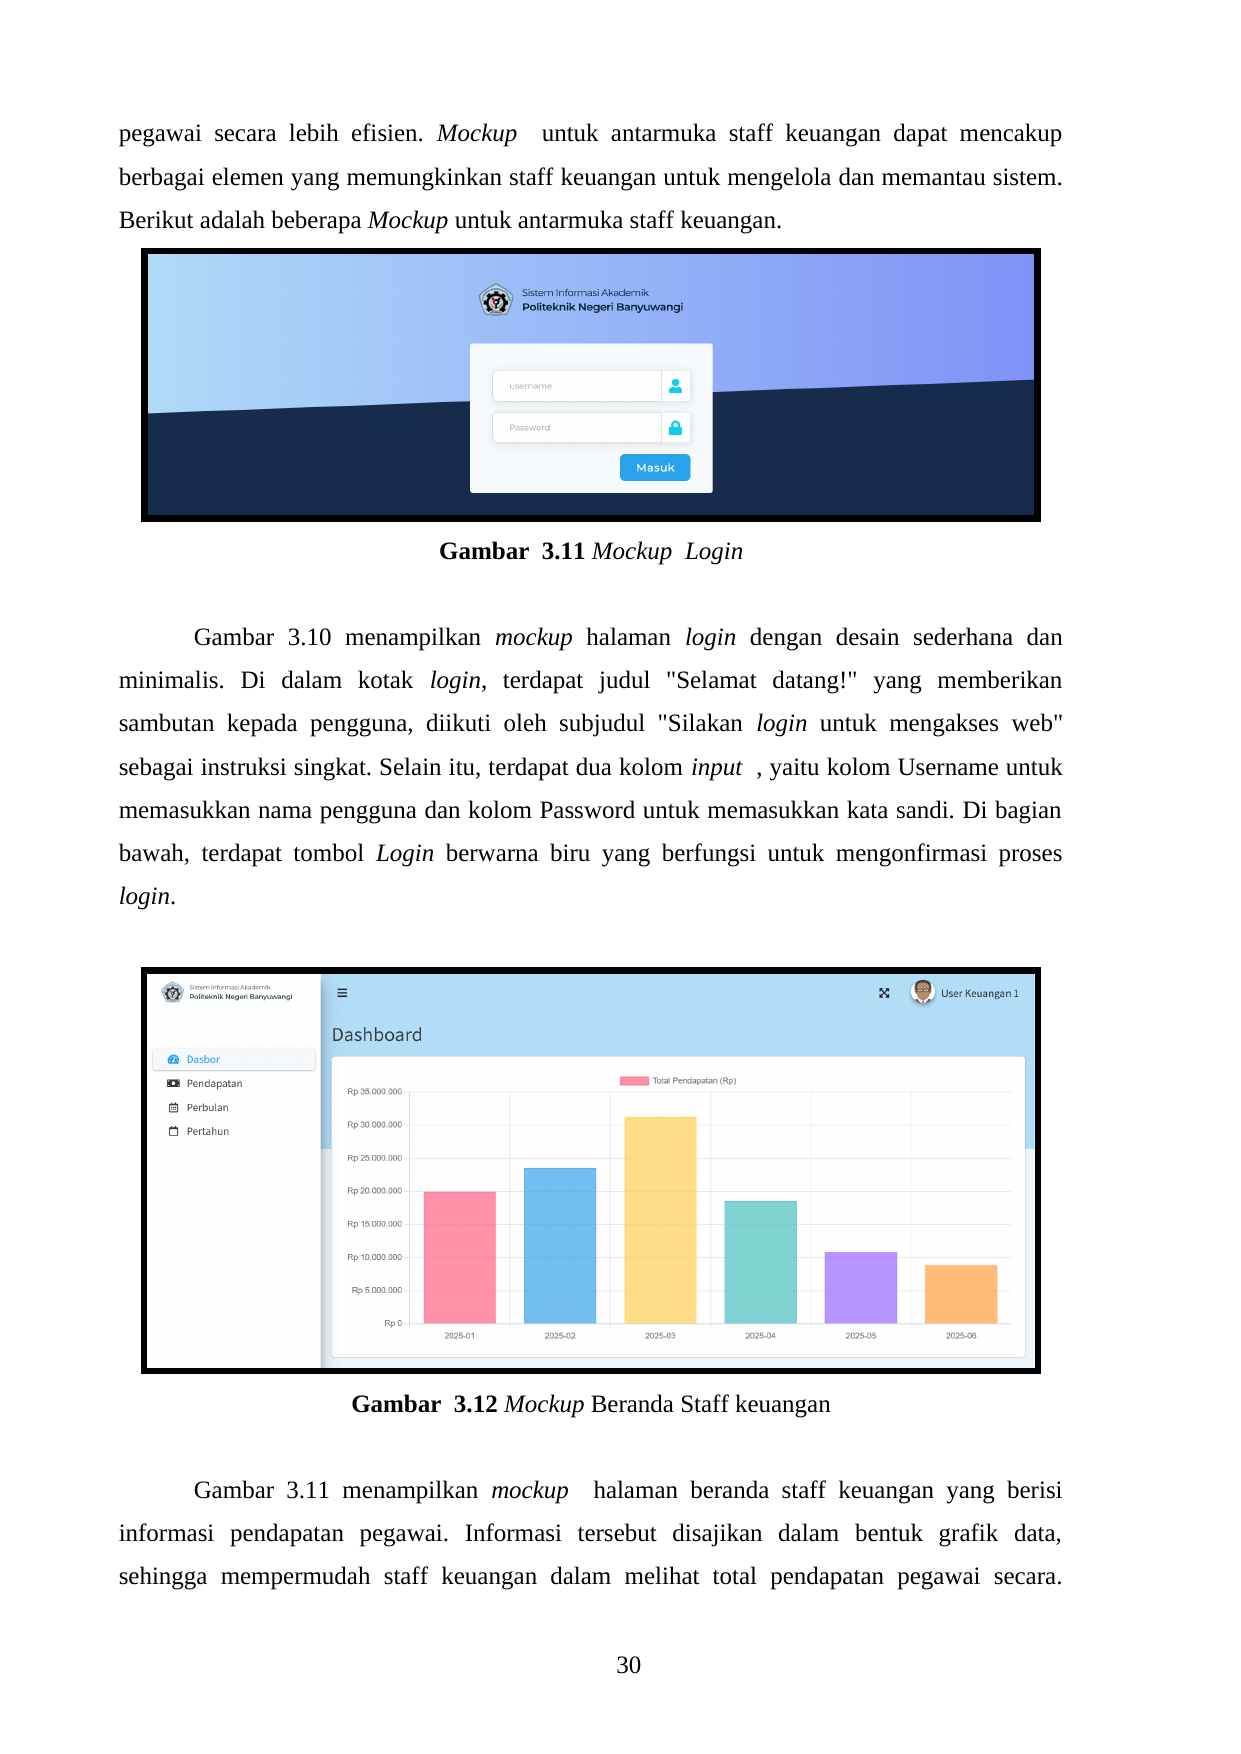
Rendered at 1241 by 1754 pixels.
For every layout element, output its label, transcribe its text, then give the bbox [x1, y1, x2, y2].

picture [148, 254, 1034, 515]
picture [147, 974, 1035, 1368]
text Gambar 3.10 menampilkan mockup halaman login dengan desain sederhana dan minimalis. Di dalam kotak login, terdapat judul "Selamat datang!" yang memberikan sambutan kepada pengguna, diikuti oleh subjudul "Silakan login untuk mengakses web" sebagai instruksi singkat. Selain itu, terdapat dua kolom input , yaitu kolom Username untuk memasukkan nama pengguna dan kolom Password untuk memasukkan kata sandi. Di bagian bawah, terdapat tombol Login berwarna biru yang berfungsi untuk mengonfirmasi proses login. [118, 622, 1063, 910]
